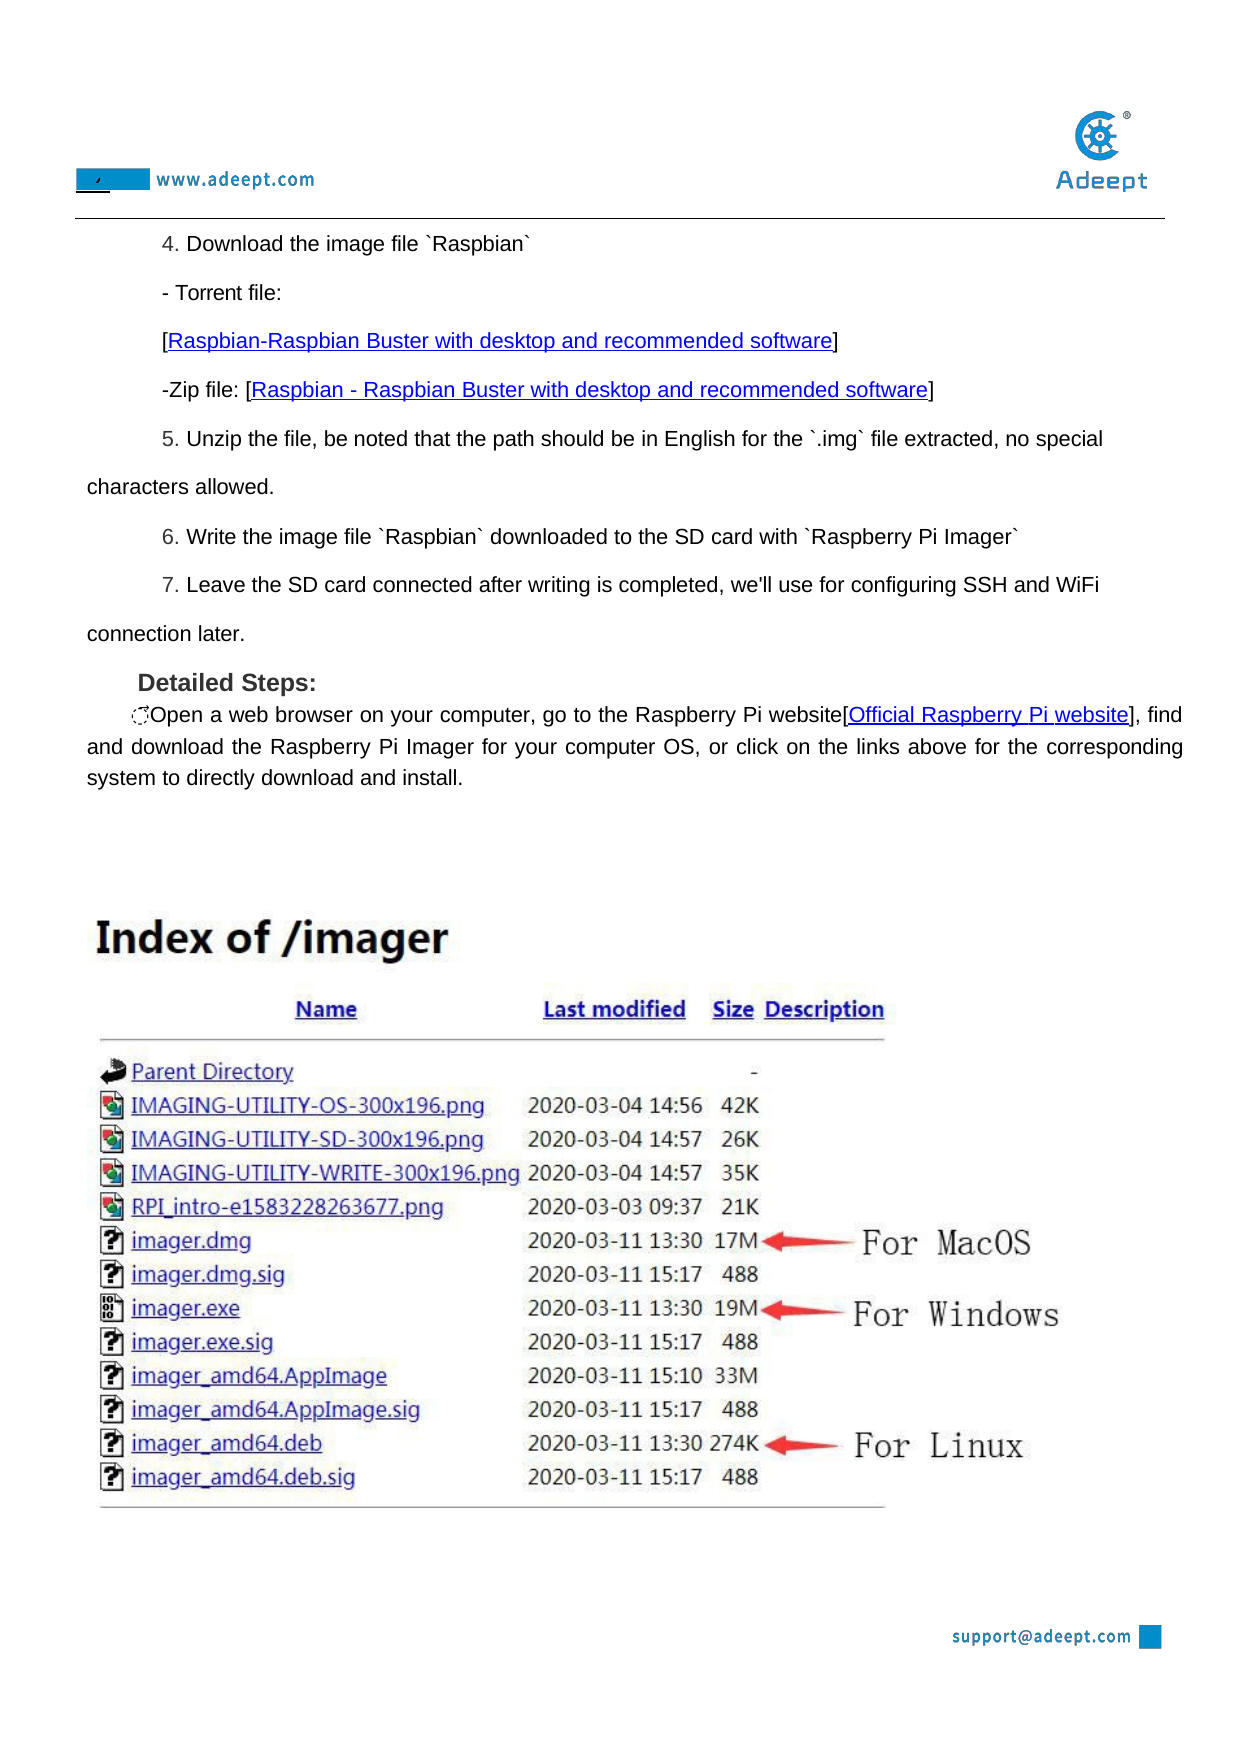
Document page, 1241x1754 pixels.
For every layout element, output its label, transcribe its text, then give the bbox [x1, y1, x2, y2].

text ⃗Open a web browser on your computer, go to the Raspberry Pi website[Official Raspberry Pi website], find and download the Raspberry Pi Imager for your computer OS, or click on the links above for the corresponding system to directly download and install. [87, 698, 1184, 790]
list Write the image file `Raspbian` downloaded to the SD card with `Raspberry Pi Imager` [162, 524, 1194, 549]
picture [87, 900, 1125, 1508]
list Leave the SD card connected after writing is completed, we'll use for configuring SSH and WiFi connection later. [87, 572, 1106, 646]
picture [1056, 111, 1147, 192]
list Torrent file: [162, 279, 1194, 305]
text Detailed Steps: [90, 669, 364, 697]
picture [75, 167, 343, 191]
picture [946, 1625, 1139, 1649]
text -Zip file: [Raspbian - Raspbian Buster with desktop and recommended software] [162, 377, 1194, 402]
list Unzip the file, be noted that the path should be in English for the `.img` file extracted, no special characters allowed. [87, 426, 1106, 499]
text [Raspbian-Raspbian Buster with desktop and recommended software] [162, 328, 1194, 353]
list Download the image file `Raspbian` [162, 231, 1194, 256]
